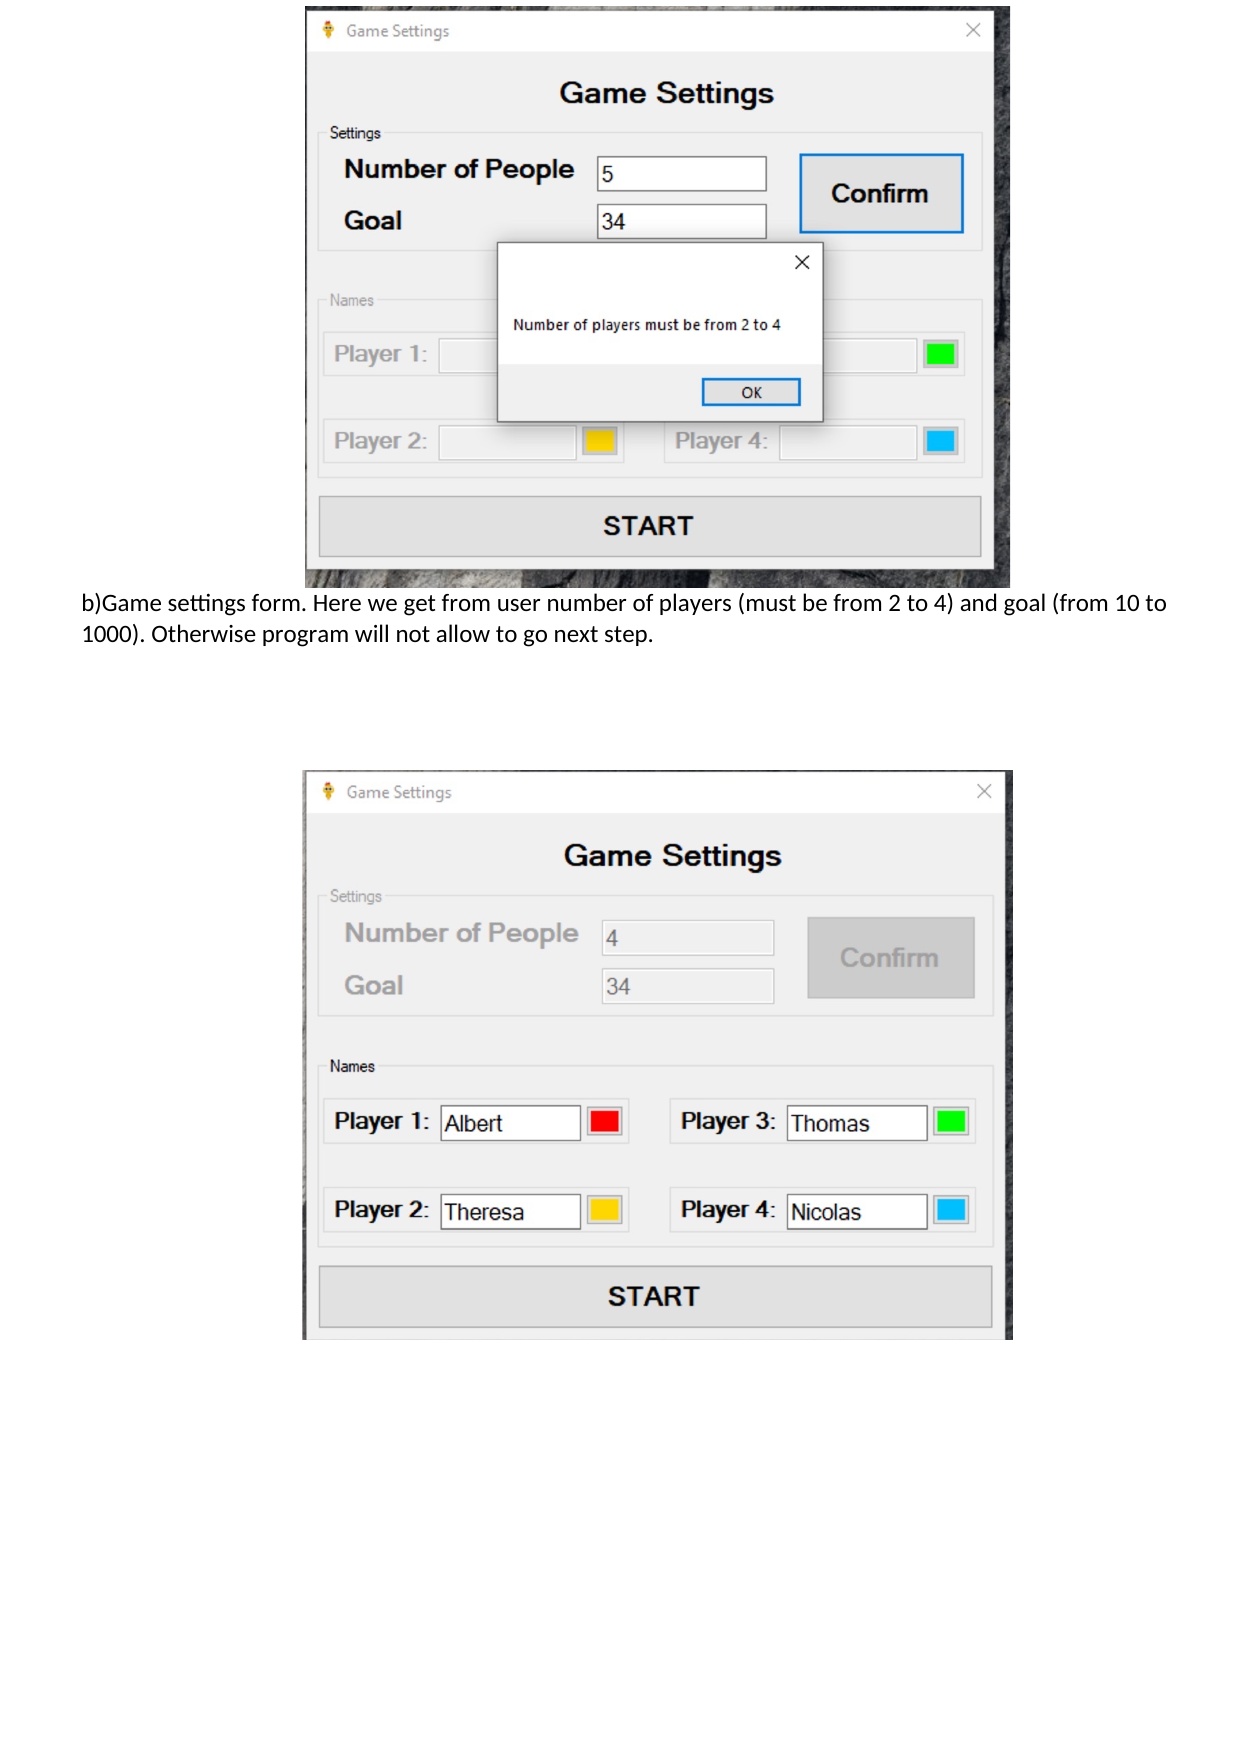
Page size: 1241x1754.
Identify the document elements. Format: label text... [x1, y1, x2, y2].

picture [305, 6, 1011, 588]
list b)Game settings form. Here we get from user number of players (must be from 2 to 4) and goal (from 10 to 1000). Otherwise program will not allow to go next step. [81, 588, 1234, 649]
picture [302, 770, 1013, 1340]
